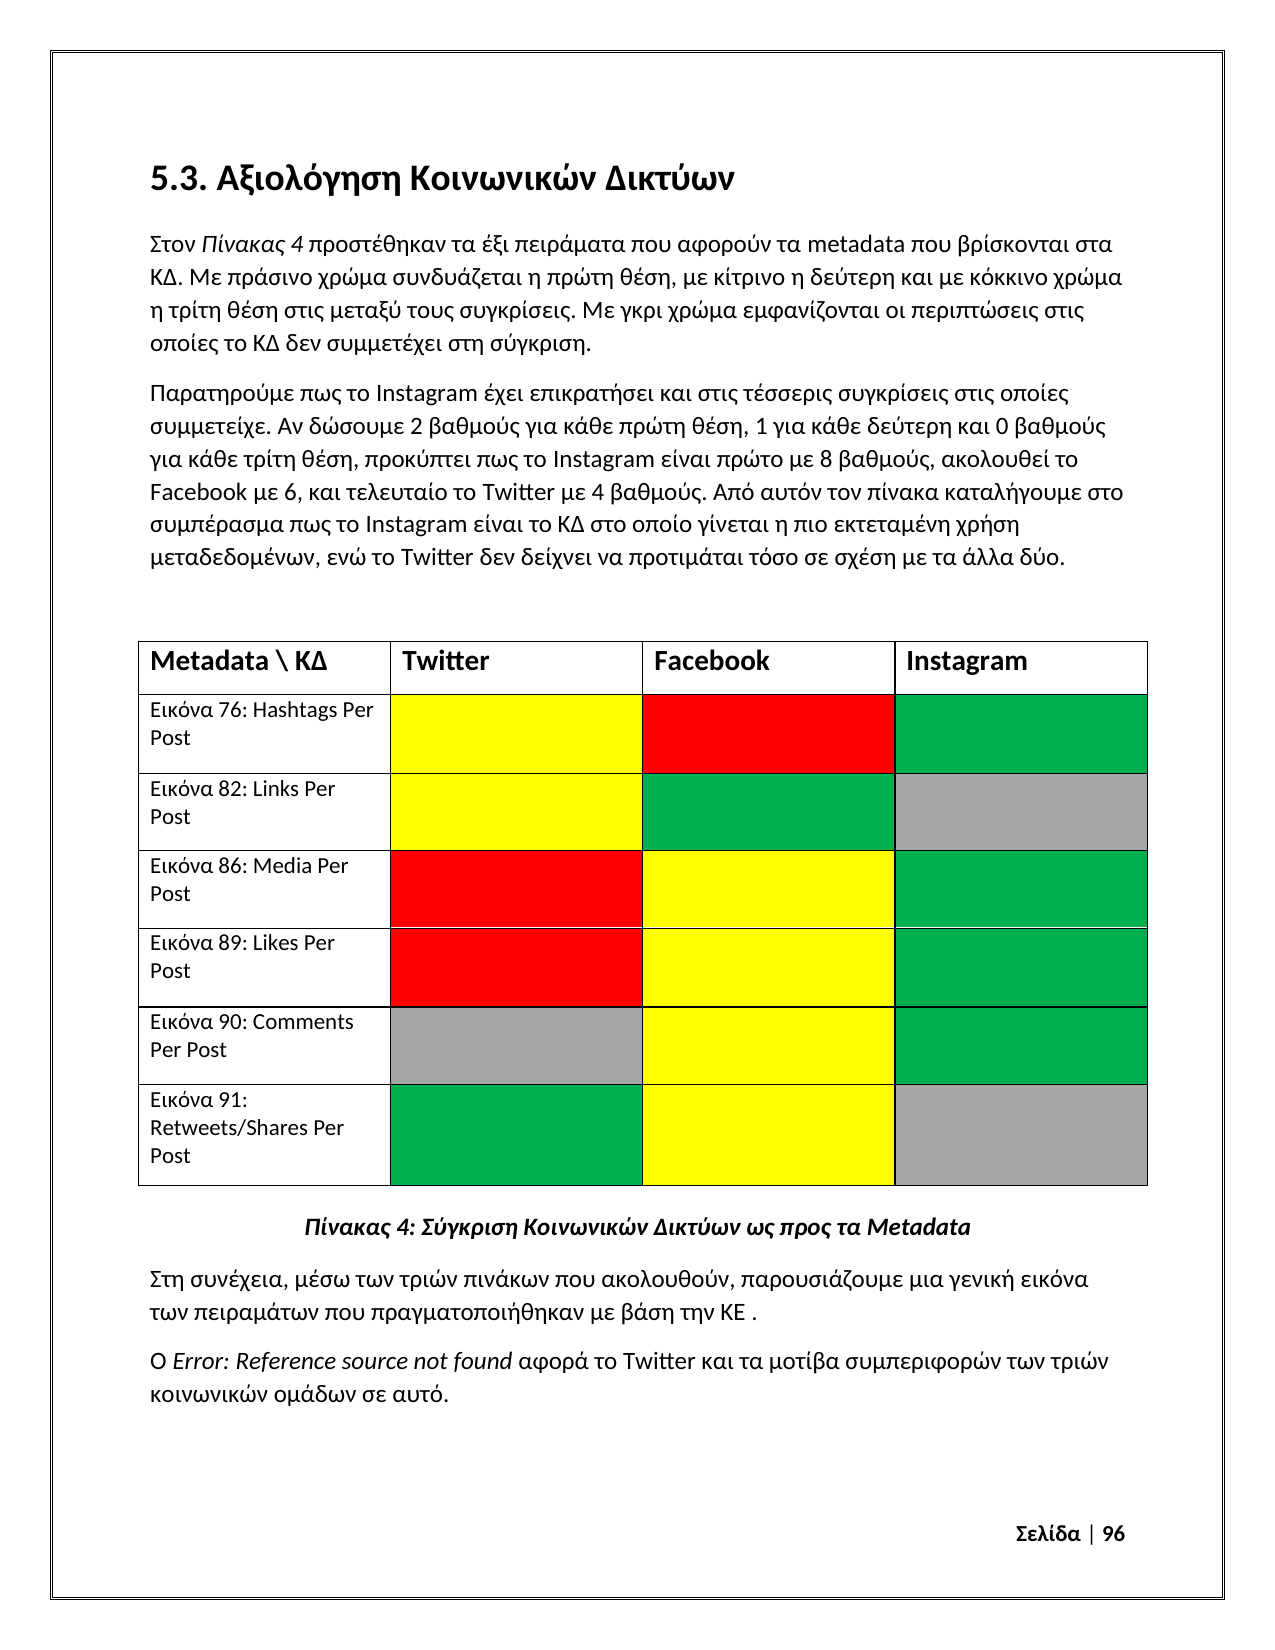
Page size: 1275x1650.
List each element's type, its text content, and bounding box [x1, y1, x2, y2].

table_cell Εικόνα 86: Media Per Post [139, 851, 390, 927]
table_cell Εικόνα 82: Links Per Post [139, 774, 390, 850]
table_cell [896, 1085, 1147, 1185]
text Ο Πίνακας 5 αφορά το Twitter και τα μοτίβα συμπεριφορών των τριών κοινωνικών ομάδων σε αυτό. [150, 1345, 1125, 1409]
table_cell [643, 1085, 894, 1185]
table_cell [391, 851, 642, 927]
table_cell Εικόνα 91: Retweets/Shares Per Post [139, 1085, 390, 1185]
table_cell [896, 851, 1147, 927]
table_cell [391, 1085, 642, 1185]
table_cell [896, 774, 1147, 850]
table_cell [391, 774, 642, 850]
table_cell [643, 1008, 894, 1084]
text Παρατηρούμε πως το Instagram έχει επικρατήσει και στις τέσσερις συγκρίσεις στις οποίες συμμετείχε. Αν δώσουμε 2 βαθμούς για κάθε πρώτη θέση, 1 για κάθε δεύτερη και 0 βαθμούς για κάθε τρίτη θέση, προκύπτει πως το Instagram είναι πρώτο με 8 βαθμούς, ακολουθεί το Facebook με 6, και τελευταίο το Twitter με 4 βαθμούς. Από αυτόν τον πίνακα καταλήγουμε στο συμπέρασμα πως το Instagram είναι το ΚΔ στο οποίο γίνεται η πιο εκτεταμένη χρήση μεταδεδομένων, ενώ το Twitter δεν δείχνει να προτιμάται τόσο σε σχέση με τα άλλα δύο. [150, 377, 1125, 572]
table_cell [643, 774, 894, 850]
table_cell [391, 929, 642, 1006]
table_cell [391, 1008, 642, 1084]
table_cell [643, 929, 894, 1006]
text Στον Πίνακα 4 προστέθηκαν τα έξι πειράματα που αφορούν τα metadata που βρίσκονται στα ΚΔ. Με πράσινο χρώμα συνδυάζεται η πρώτη θέση, με κίτρινο η δεύτερη και με κόκκινο χρώμα η τρίτη θέση στις μεταξύ τους συγκρίσεις. Με γκρι χρώμα εμφανίζονται οι περιπτώσεις στις οποίες το ΚΔ δεν συμμετέχει στη σύγκριση. [150, 229, 1125, 358]
subtitle 5.3. Αξιολόγηση Κοινωνικών Δικτύων [150, 154, 1125, 200]
table_cell [896, 929, 1147, 1006]
text Πίνακας 4: Σύγκριση Κοινωνικών Δικτύων ως προς τα Metadata [150, 1211, 1125, 1242]
table_header Instagram [896, 642, 1147, 694]
table_cell [896, 695, 1147, 773]
table_cell Εικόνα 89: Likes Per Post [139, 929, 390, 1006]
table_header Twitter [391, 642, 642, 694]
table_cell [896, 1008, 1147, 1084]
text Στη συνέχεια, μέσω των τριών πινάκων που ακολουθούν, παρουσιάζουμε μια γενική εικόνα των πειραμάτων που πραγματοποιήθηκαν με βάση την ΚΕ . [150, 1263, 1125, 1326]
table_cell [391, 695, 642, 773]
table_cell [643, 851, 894, 927]
table_header Facebook [643, 642, 894, 694]
table_cell Εικόνα 76: Hashtags Per Post [139, 695, 390, 773]
table_header Metadata \ ΚΔ [139, 642, 390, 694]
table_cell [643, 695, 894, 773]
table_cell Εικόνα 90: Comments Per Post [139, 1008, 390, 1084]
